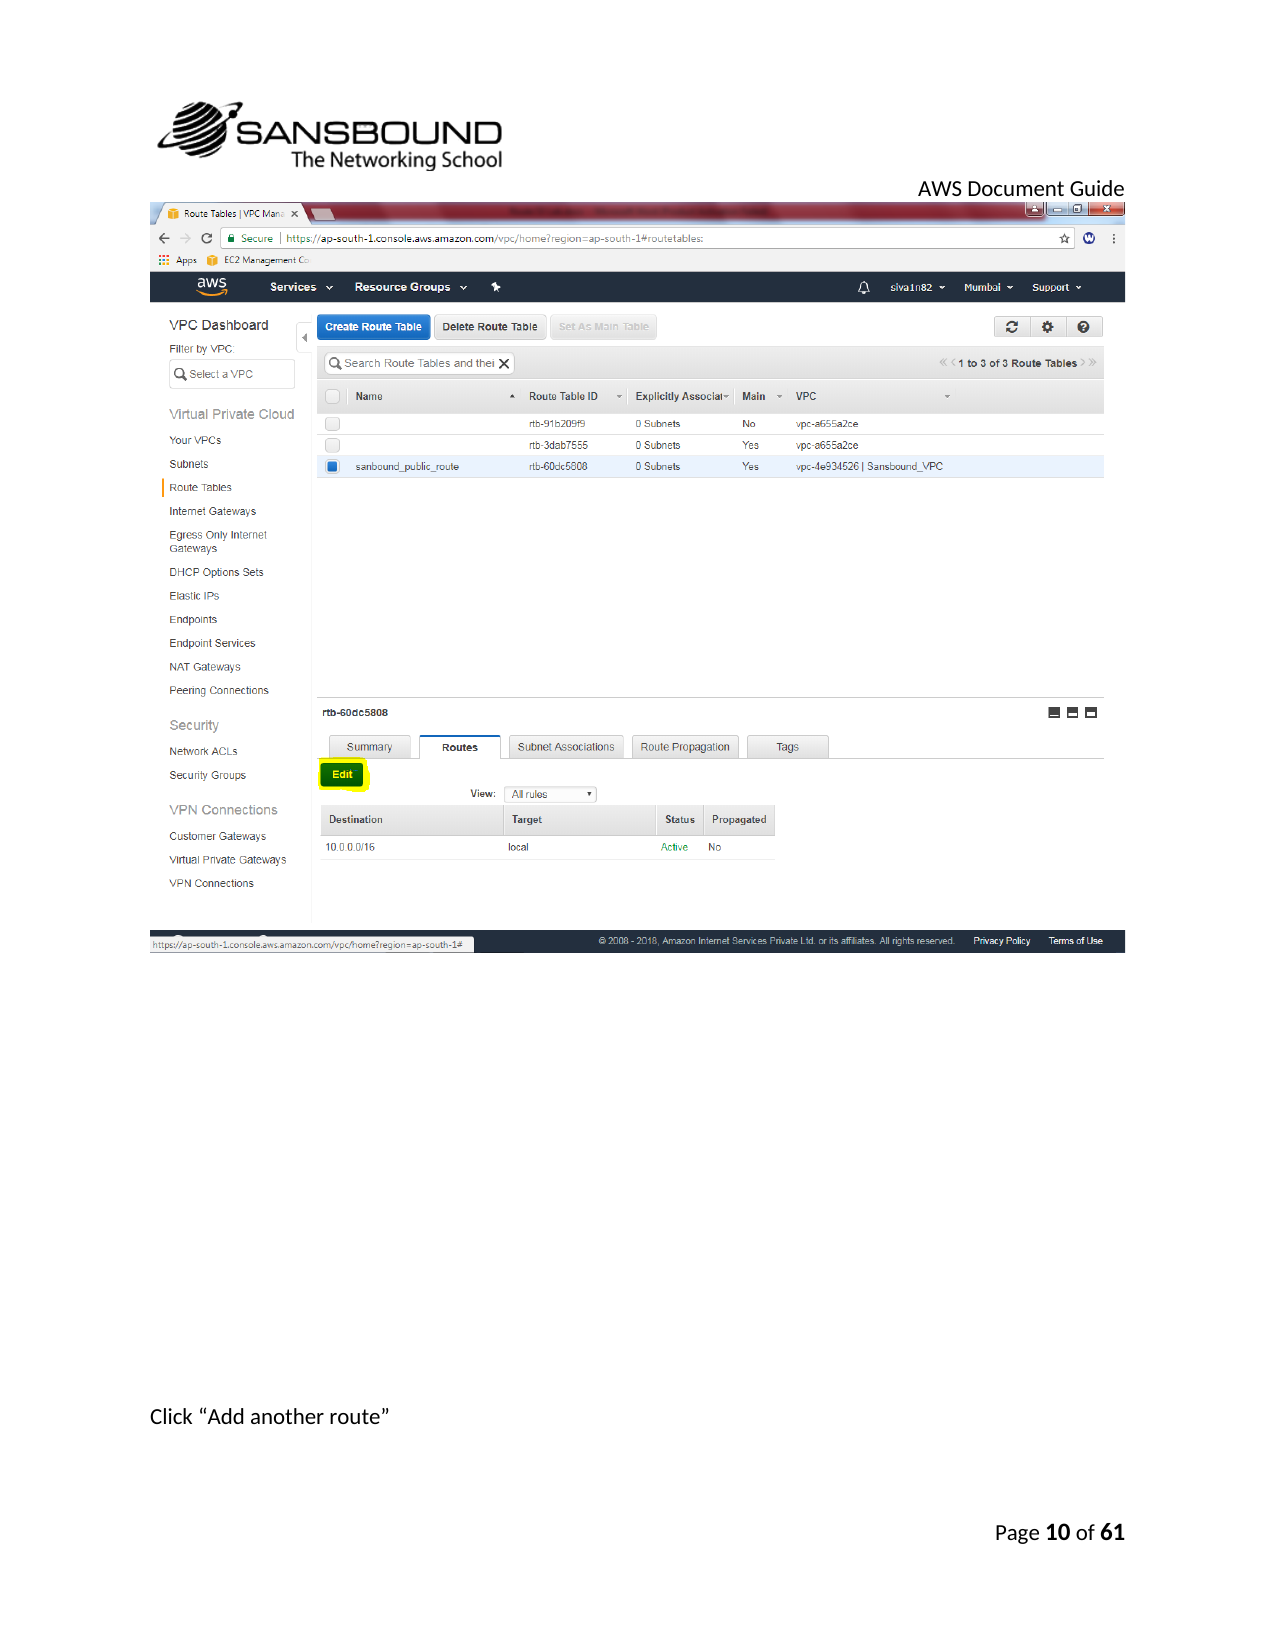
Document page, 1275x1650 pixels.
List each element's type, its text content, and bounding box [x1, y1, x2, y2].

picture [150, 75, 514, 197]
picture [150, 202, 1125, 953]
text Click “Add another route” [150, 1402, 1125, 1430]
